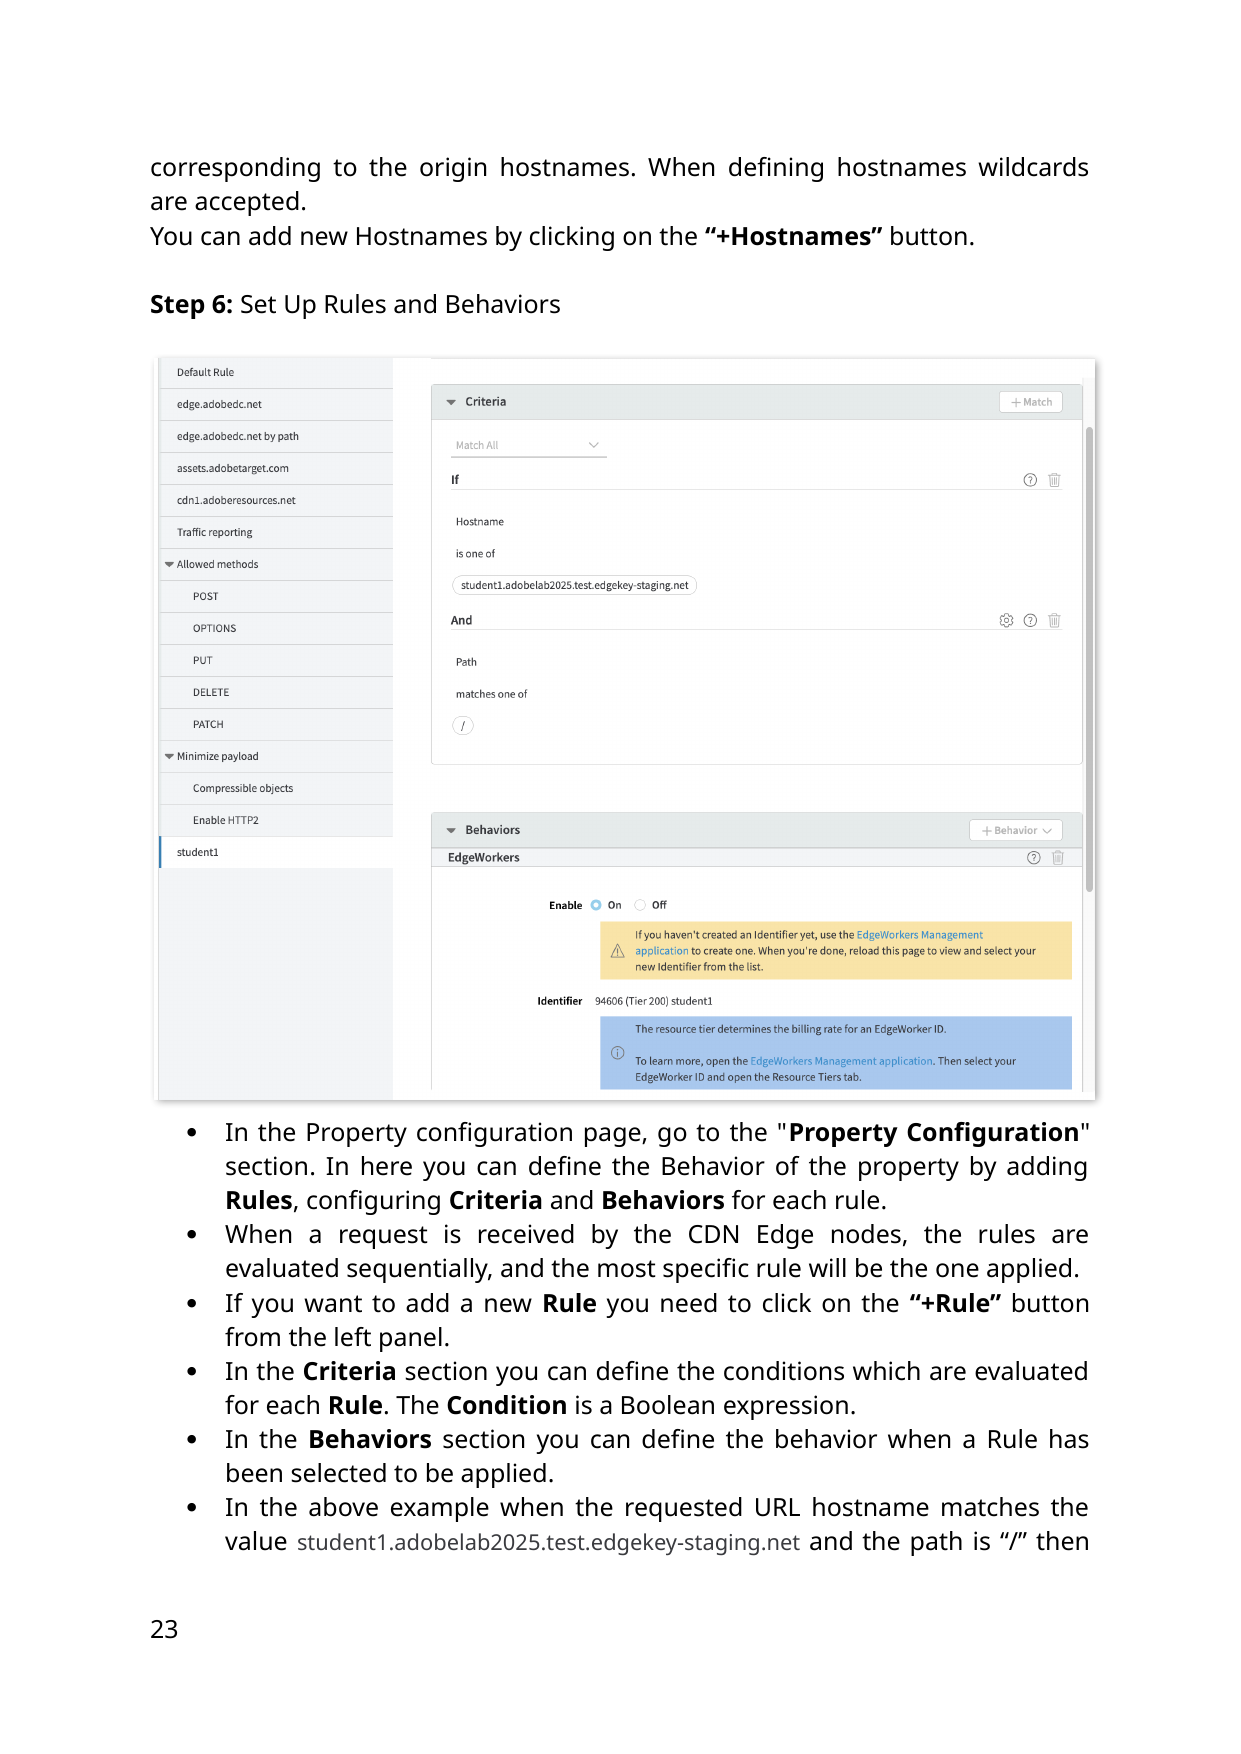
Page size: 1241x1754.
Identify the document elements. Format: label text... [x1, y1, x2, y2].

text You can add new Hostnames by clicking on the “+Hostnames” button. [150, 218, 1090, 252]
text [150, 150, 1090, 218]
list In the Property configuration page, go to the "Property Configuration" section. In here you can define the Behavior of the property by adding Rules, configuring Criteria and Behaviors for each rule. [187, 1115, 1090, 1217]
list If you want to add a new Rule you need to click on the “+Rule” button from the left panel. [187, 1285, 1090, 1353]
list In the Criteria section you can define the conditions which are evaluated for each Rule. The Condition is a Boolean expression. [187, 1353, 1090, 1421]
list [187, 1489, 1090, 1558]
list When a request is received by the CDN Edge nodes, the rules are evaluated sequentially, and the most specific rule will be the one applied. [187, 1217, 1090, 1285]
picture [154, 358, 1095, 1100]
text Step 6: Set Up Rules and Behaviors [150, 286, 1090, 320]
list In the Behaviors section you can define the behavior when a Rule has been selected to be applied. [187, 1421, 1090, 1489]
